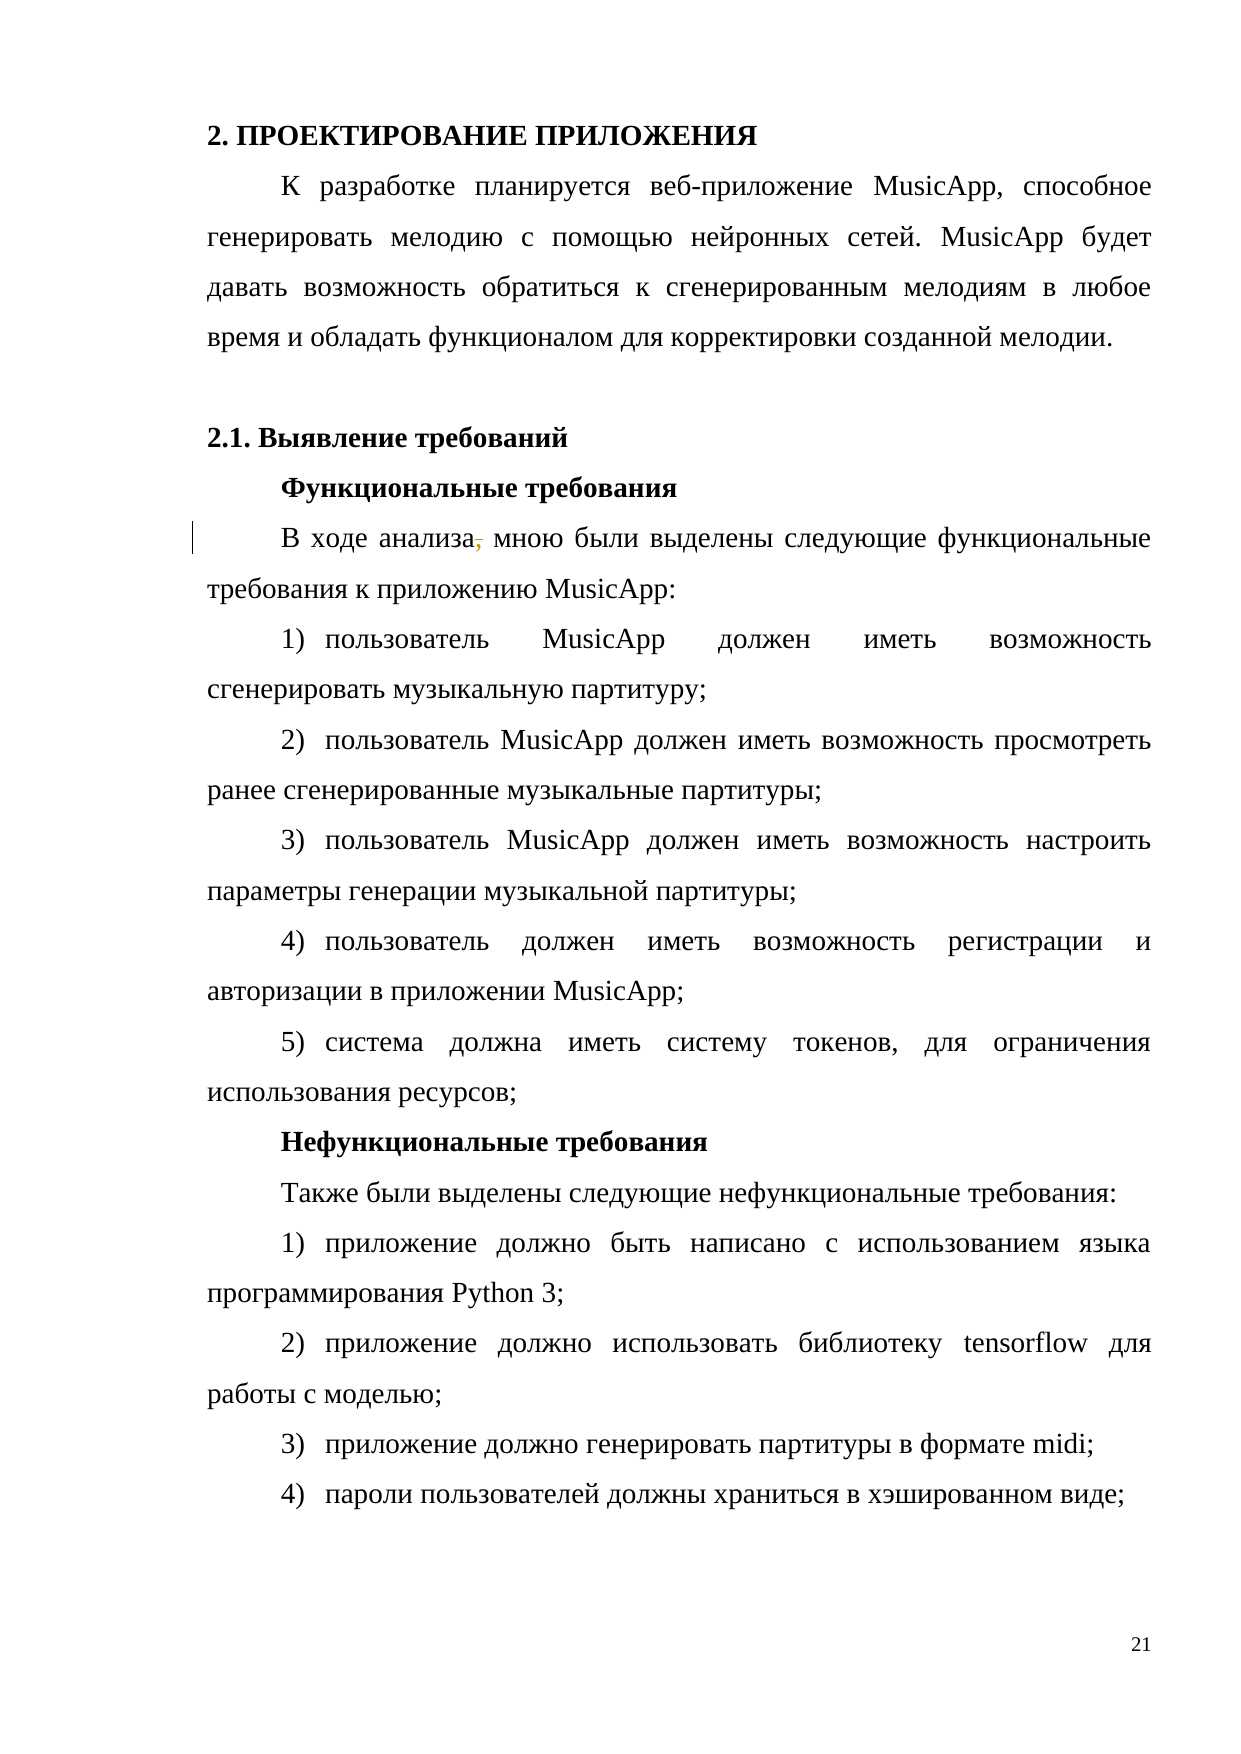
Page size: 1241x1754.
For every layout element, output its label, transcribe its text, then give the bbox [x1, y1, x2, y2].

list приложение должно генерировать партитуры в формате midi; [207, 1426, 1152, 1460]
text К разработке планируется веб-приложение MusicApp, способное генерировать мелодию с помощью нейронных сетей. MusicApp будет давать возможность обратиться к сгенерированным мелодиям в любое время и обладать функционалом для корректировки созданной мелодии. [207, 168, 1152, 353]
text Также были выделены следующие нефункциональные требования: [207, 1175, 1152, 1208]
subtitle 2.1. Выявление требований [207, 420, 1152, 453]
list приложение должно использовать библиотеку tensorflow для работы с моделью; [207, 1326, 1152, 1409]
list пользователь MusicApp должен иметь возможность просмотреть ранее cгенерированные музыкальные партитуры; [207, 722, 1152, 806]
list пользователь MusicApp должен иметь возможность настроить параметры генерации музыкальной партитуры; [207, 822, 1152, 906]
list пароли пользователей должны храниться в хэшированном виде; [207, 1477, 1152, 1510]
list пользователь должен иметь возможность регистрации и авторизации в приложении MusicApp; [207, 923, 1152, 1007]
text Нефункциональные требования [207, 1124, 1152, 1158]
text Функциональные требования [207, 470, 1152, 504]
subtitle 2. ПРОЕКТИРОВАНИЕ ПРИЛОЖЕНИЯ [207, 118, 1152, 152]
list приложение должно быть написано с использованием языка программирования Python 3; [207, 1225, 1152, 1309]
list система должна иметь систему токенов, для ограничения использования ресурсов; [207, 1024, 1152, 1108]
list пользователь MusicApp должен иметь возможность сгенерировать музыкальную партитуру; [207, 621, 1152, 705]
text В ходе анализа мною были выделены следующие функциональные требования к приложению MusicApp: [207, 521, 1152, 604]
